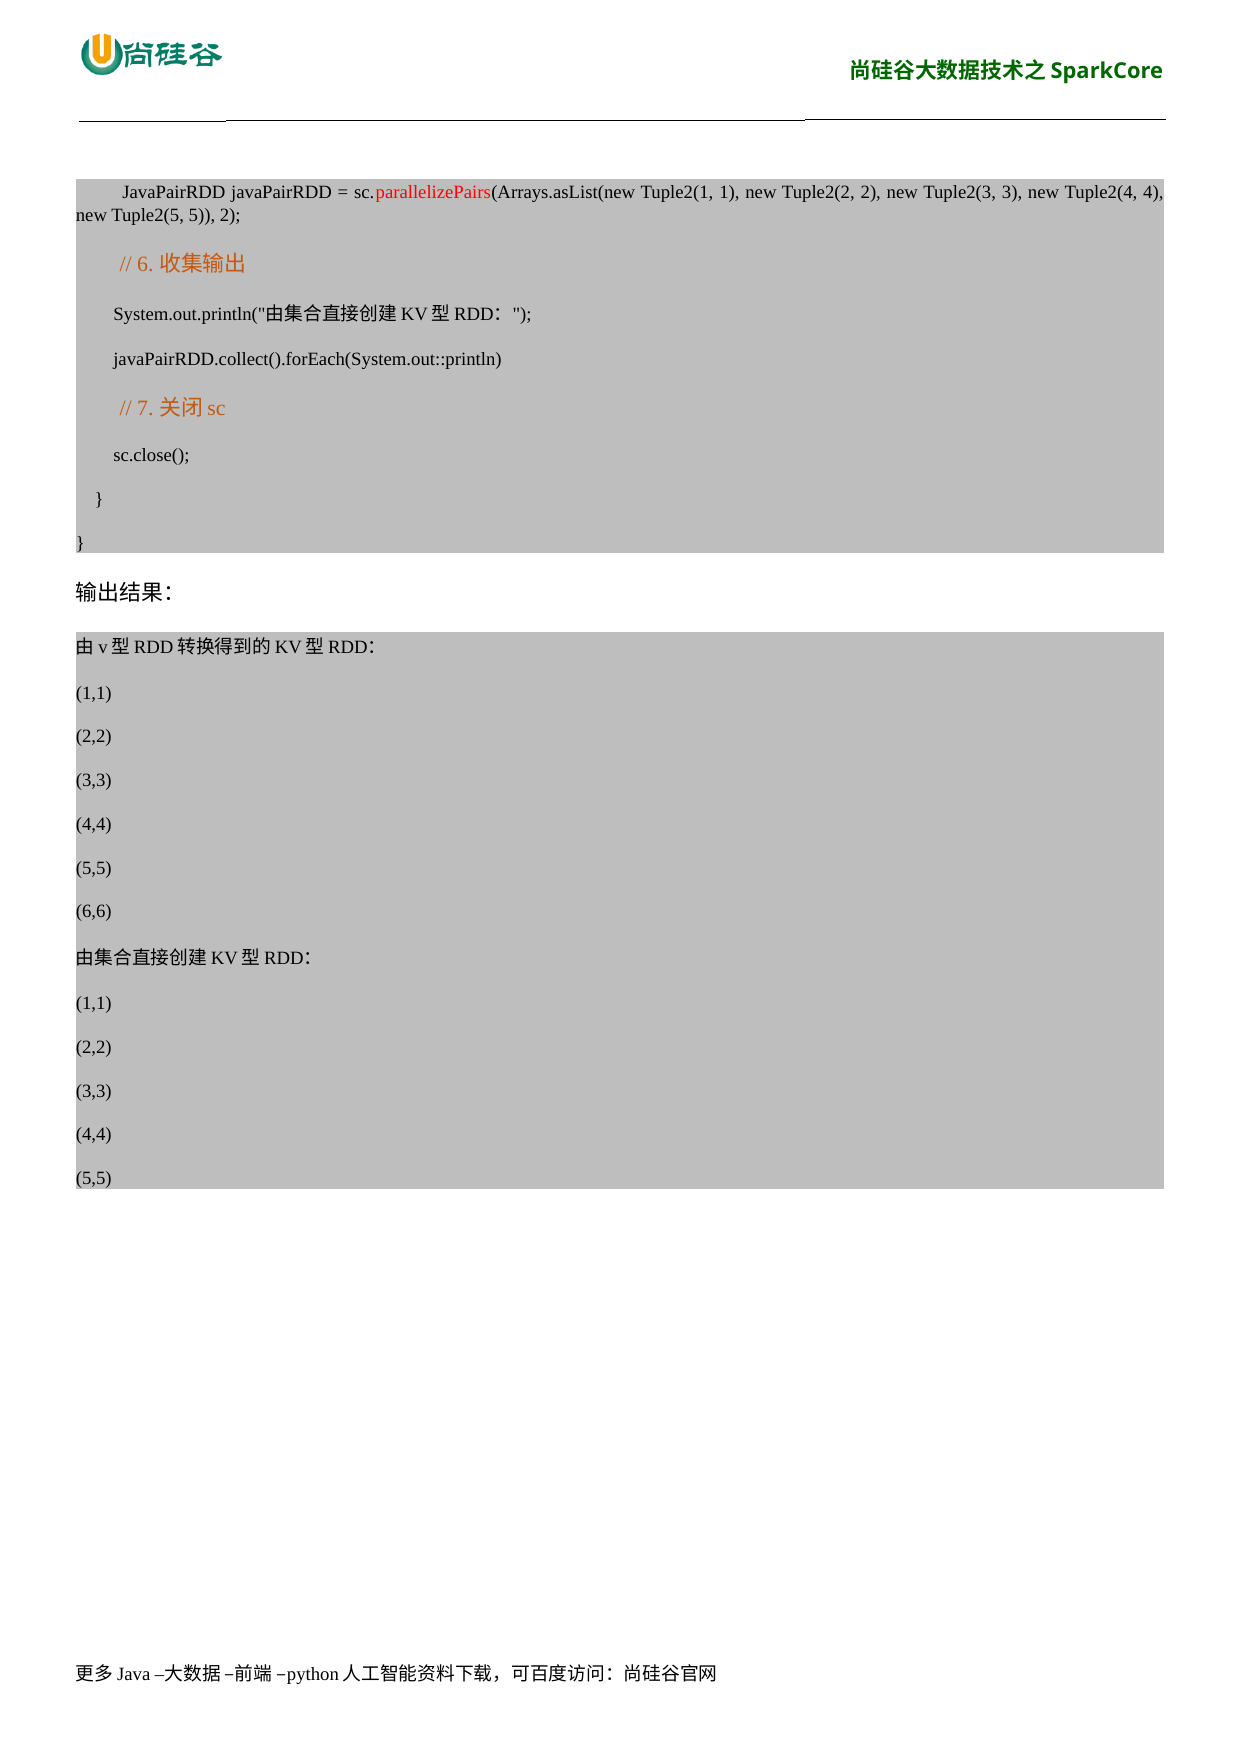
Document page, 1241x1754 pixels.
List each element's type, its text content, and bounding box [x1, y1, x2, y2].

text (1,1) [76, 991, 1164, 1014]
text (2,2) [76, 724, 1164, 747]
text (6,6) [76, 899, 1164, 922]
text // 6. 收集输出 [76, 246, 1164, 278]
text } [76, 530, 1164, 553]
text // 7. 关闭sc [76, 390, 1164, 422]
text (5,5) [76, 855, 1164, 878]
text sc.close(); [76, 443, 1164, 466]
text 由v型RDD转换得到的KV型RDD： [76, 632, 1164, 659]
text (5,5) [76, 1166, 1164, 1189]
text (4,4) [76, 811, 1164, 834]
text (4,4) [76, 1122, 1164, 1145]
text 由集合直接创建KV型RDD： [76, 943, 1164, 970]
text 输出结果： [76, 574, 1164, 607]
text JavaPairRDD javaPairRDD = sc.parallelizePairs(Arrays.asList(new Tuple2(1, 1), new Tuple2(2, 2), new Tuple2(3, 3), new Tuple2(4, 4), new Tuple2(5, 5)), 2); [76, 179, 1164, 225]
text System.out.println("由集合直接创建KV型RDD："); [76, 299, 1164, 326]
text (2,2) [76, 1034, 1164, 1057]
text (3,3) [76, 768, 1164, 791]
text (1,1) [76, 680, 1164, 703]
text } [76, 487, 1164, 509]
text (3,3) [76, 1078, 1164, 1101]
text javaPairRDD.collect().forEach(System.out::println) [76, 347, 1164, 369]
